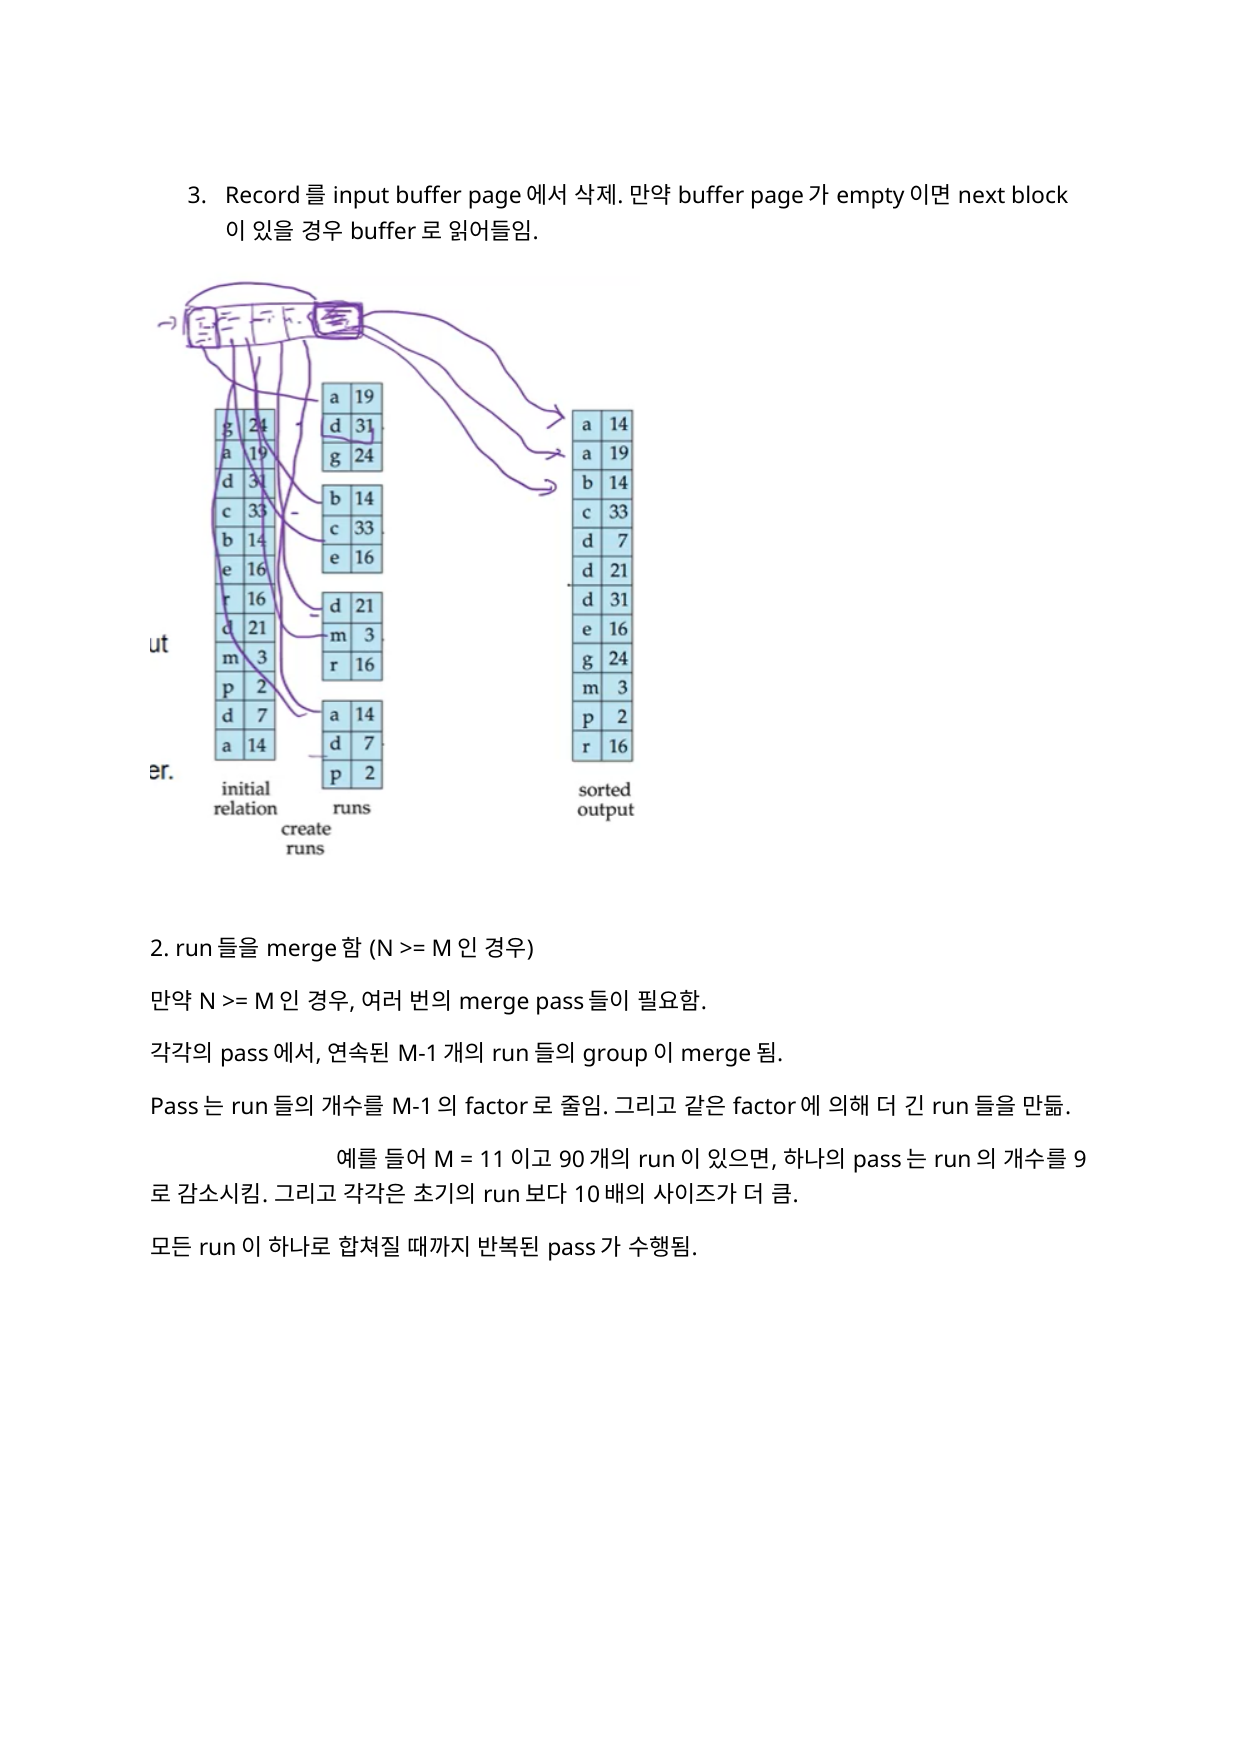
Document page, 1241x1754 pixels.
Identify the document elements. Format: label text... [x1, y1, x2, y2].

text Pass는 run들의 개수를 M-1의 factor로 줄임. 그리고 같은 factor에 의해 더 긴 run들을 만듦. [150, 1088, 1090, 1121]
text 예를 들어 M = 11이고 90개의 run이 있으면, 하나의 pass는 run의 개수를 9로 감소시킴. 그리고 각각은 초기의 run보다 10배의 사이즈가 더 큼. [150, 1140, 1090, 1210]
text 2. run들을 merge함 (N >= M인 경우) [150, 930, 1090, 963]
text 만약 N >= M인 경우, 여러 번의 merge pass들이 필요함. [150, 983, 1090, 1016]
picture [150, 265, 640, 861]
list Record를 input buffer page에서 삭제. 만약 buffer page가 empty이면 next block이 있을 경우 buffer로 읽어들임. [187, 177, 1090, 246]
text 모든 run이 하나로 합쳐질 때까지 반복된 pass가 수행됨. [150, 1229, 1090, 1262]
text 각각의 pass에서, 연속된 M-1개의 run들의 group이 merge됨. [150, 1035, 1090, 1068]
